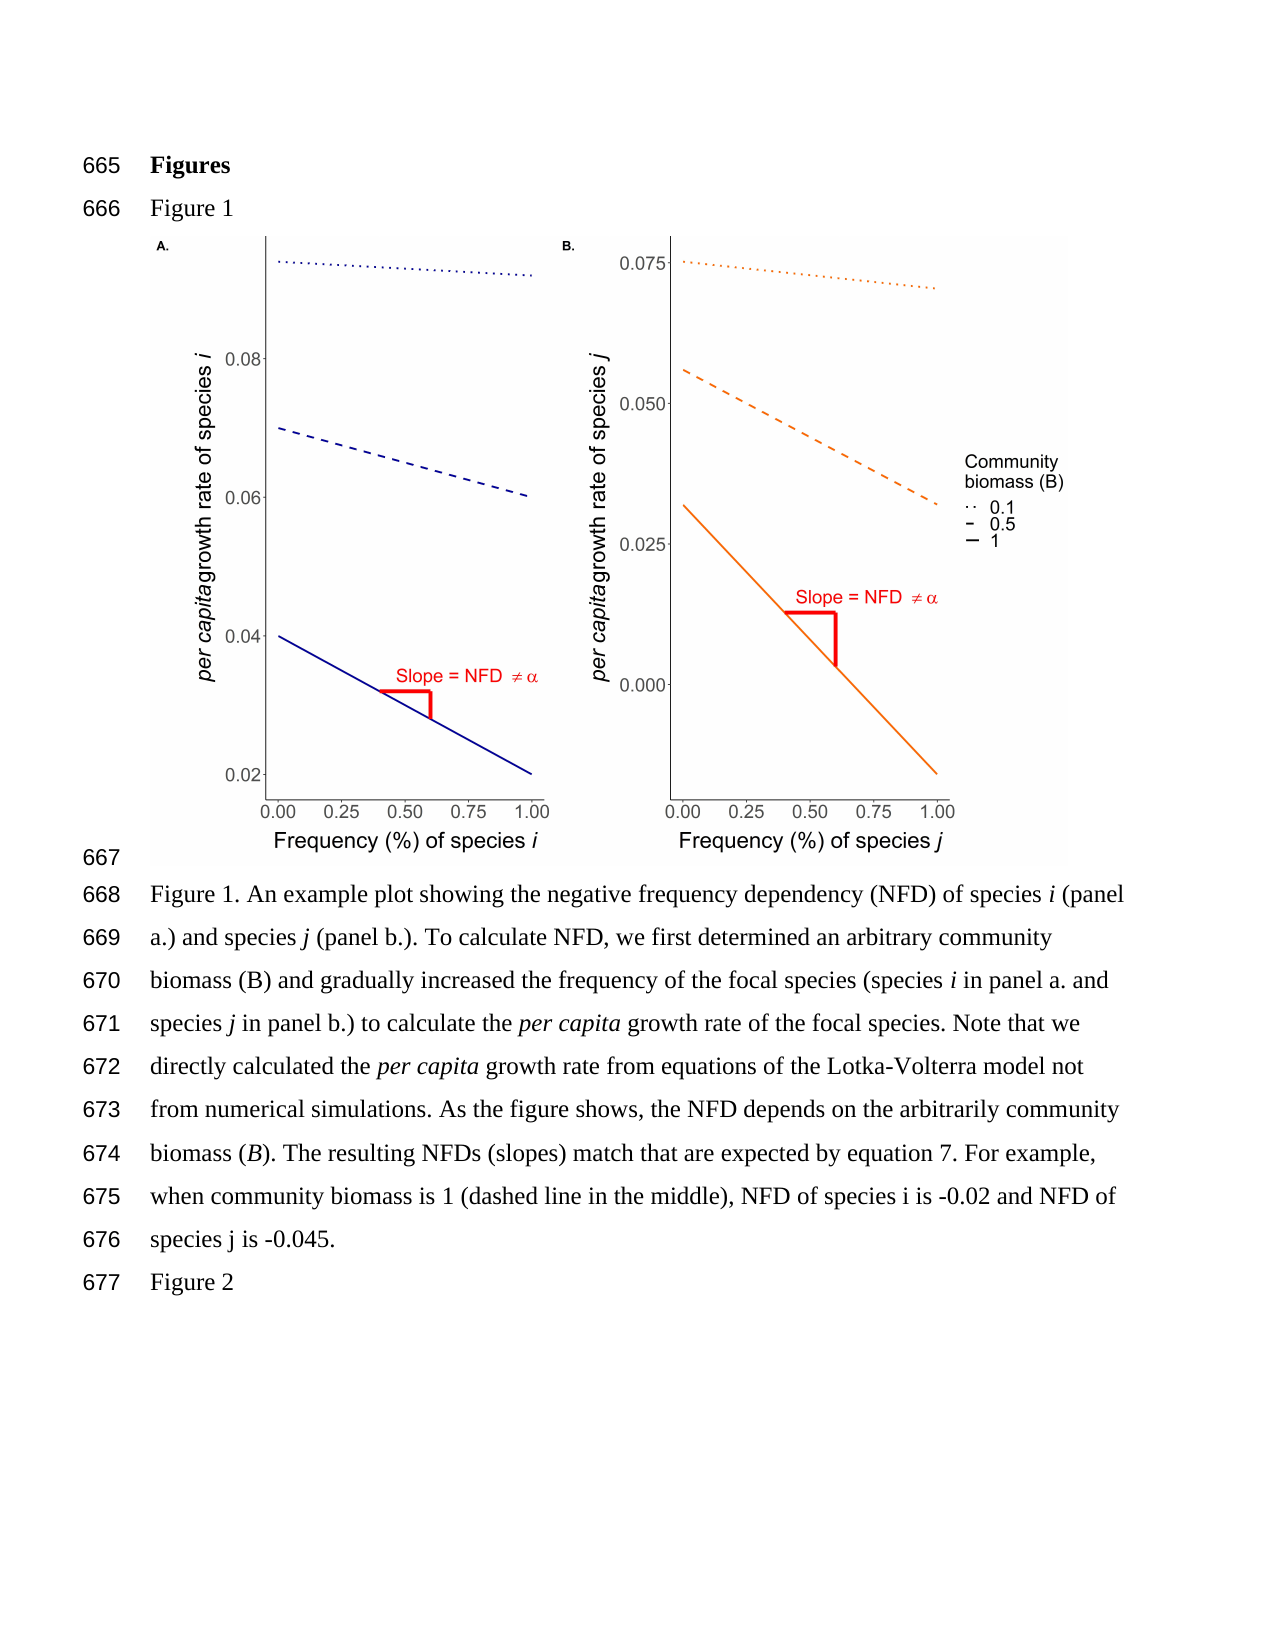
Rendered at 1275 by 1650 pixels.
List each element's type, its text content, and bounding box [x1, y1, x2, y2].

text Figure 1 [150, 193, 1125, 222]
text Figure 2 [150, 1267, 1125, 1296]
text Figures [150, 150, 1125, 179]
text Figure 1. An example plot showing the negative frequency dependency (NFD) of species i (panel a.) and species j (panel b.). To calculate NFD, we first determined an arbitrary community biomass (B) and gradually increased the frequency of the focal species (species i in panel a. and species j in panel b.) to calculate the per capita growth rate of the focal species. Note that we directly calculated the per capita growth rate from equations of the Lotka-Volterra model not from numerical simulations. As the figure shows, the NFD depends on the arbitrarily community biomass (B). The resulting NFDs (slopes) match that are expected by equation 7. For example, when community biomass is 1 (dashed line in the middle), NFD of species i is -0.02 and NFD of species j is -0.045. [150, 879, 1125, 1253]
picture [150, 236, 1068, 866]
